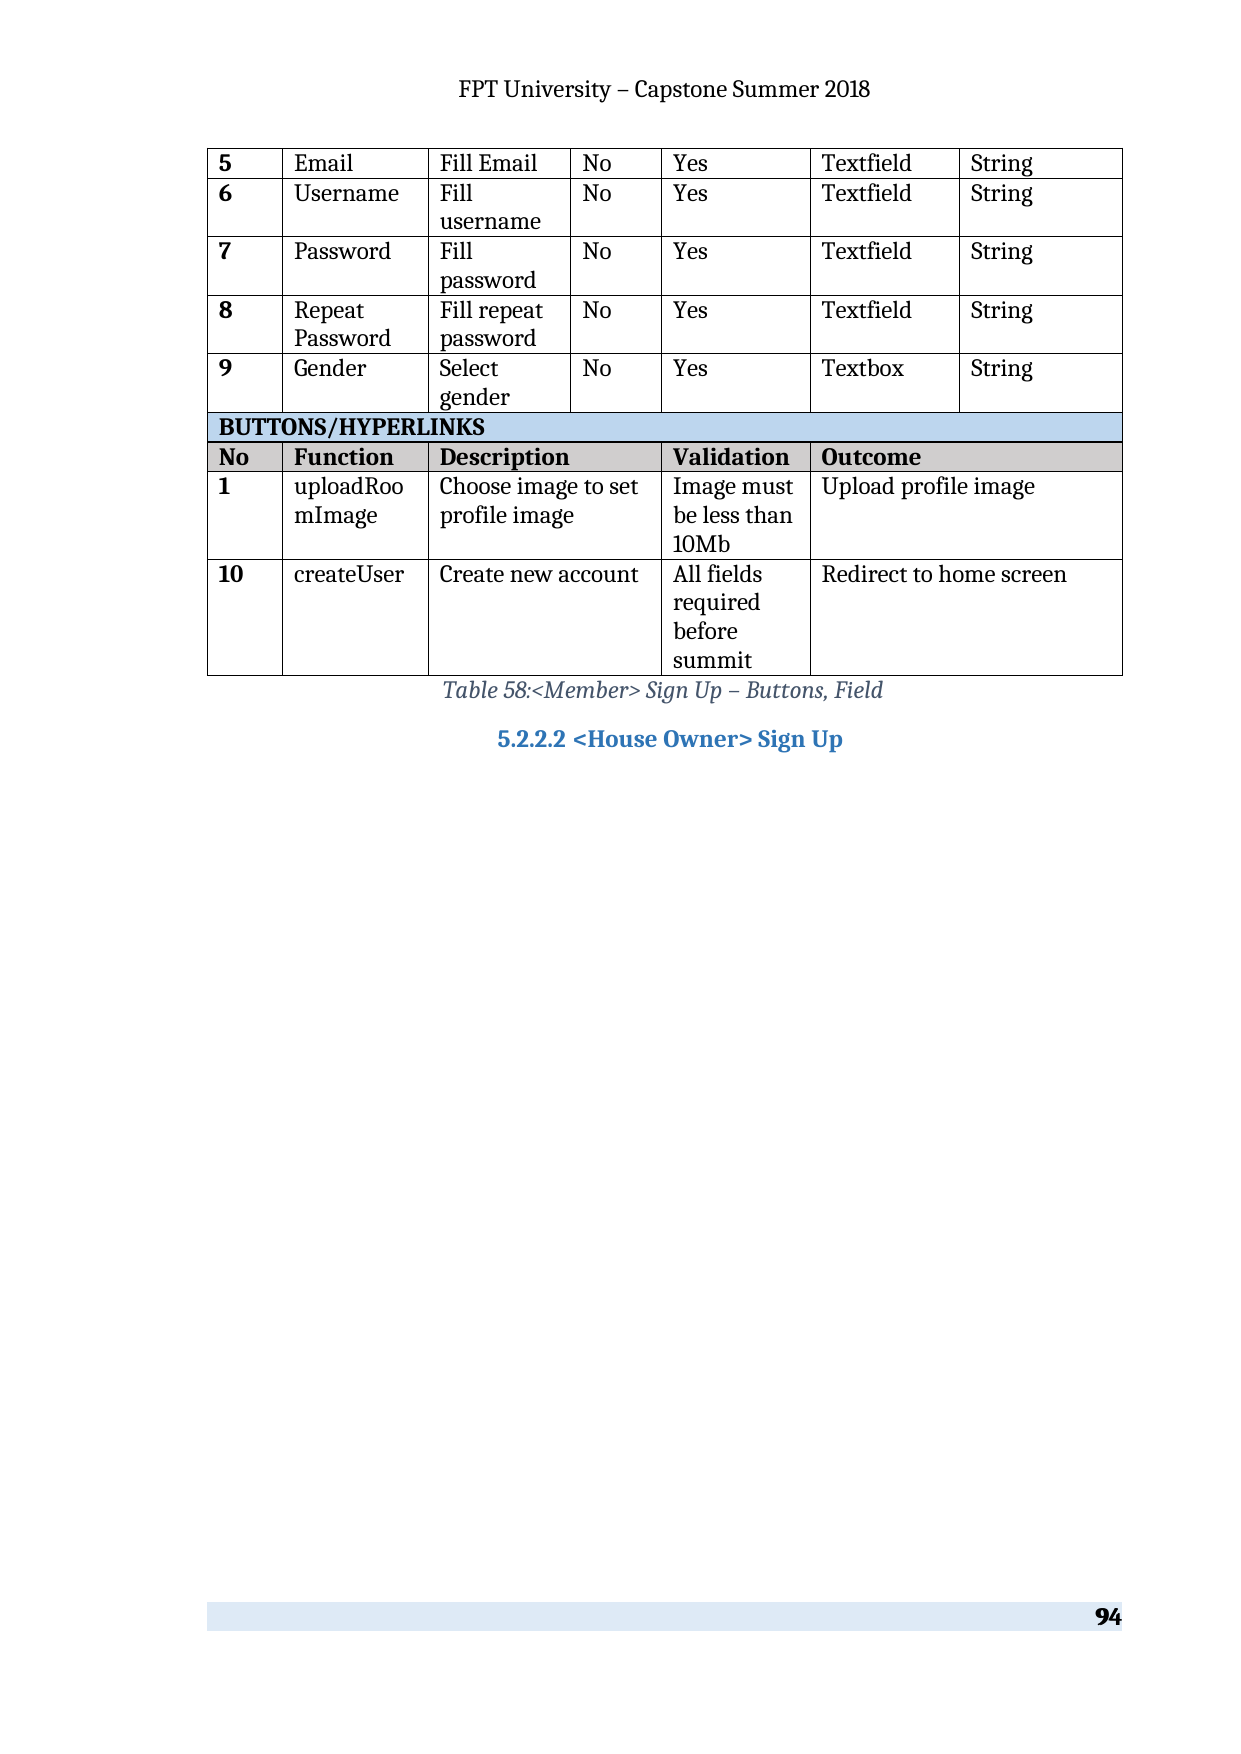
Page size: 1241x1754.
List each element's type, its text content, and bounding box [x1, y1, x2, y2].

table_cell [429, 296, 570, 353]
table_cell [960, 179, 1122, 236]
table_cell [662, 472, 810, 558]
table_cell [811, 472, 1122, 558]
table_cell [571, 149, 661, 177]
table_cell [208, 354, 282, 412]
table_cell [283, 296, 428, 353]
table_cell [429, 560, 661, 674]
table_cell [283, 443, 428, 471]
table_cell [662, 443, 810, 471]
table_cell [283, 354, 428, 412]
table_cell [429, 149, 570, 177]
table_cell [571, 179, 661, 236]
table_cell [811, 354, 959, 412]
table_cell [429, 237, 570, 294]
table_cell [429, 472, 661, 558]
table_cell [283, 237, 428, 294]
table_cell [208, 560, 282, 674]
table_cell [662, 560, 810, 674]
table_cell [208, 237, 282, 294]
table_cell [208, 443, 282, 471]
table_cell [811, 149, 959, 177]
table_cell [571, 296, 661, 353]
text Table 58:<Member> Sign Up – Buttons, Field [207, 676, 1122, 704]
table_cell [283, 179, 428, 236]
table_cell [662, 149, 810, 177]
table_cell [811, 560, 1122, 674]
subtitle <House Owner> Sign Up [497, 725, 1122, 754]
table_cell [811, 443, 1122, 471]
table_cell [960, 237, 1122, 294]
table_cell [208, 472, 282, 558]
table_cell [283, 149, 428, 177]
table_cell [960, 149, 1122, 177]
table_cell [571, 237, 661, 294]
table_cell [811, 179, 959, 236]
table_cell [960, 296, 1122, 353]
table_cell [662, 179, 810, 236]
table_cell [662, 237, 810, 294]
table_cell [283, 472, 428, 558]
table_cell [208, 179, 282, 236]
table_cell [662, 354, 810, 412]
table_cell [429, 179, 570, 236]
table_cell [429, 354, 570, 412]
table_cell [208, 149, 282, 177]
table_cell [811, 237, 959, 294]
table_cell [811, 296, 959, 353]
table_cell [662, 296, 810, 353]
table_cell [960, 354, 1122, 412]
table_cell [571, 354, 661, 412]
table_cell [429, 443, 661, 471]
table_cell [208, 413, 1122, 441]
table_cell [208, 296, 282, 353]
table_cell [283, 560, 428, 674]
